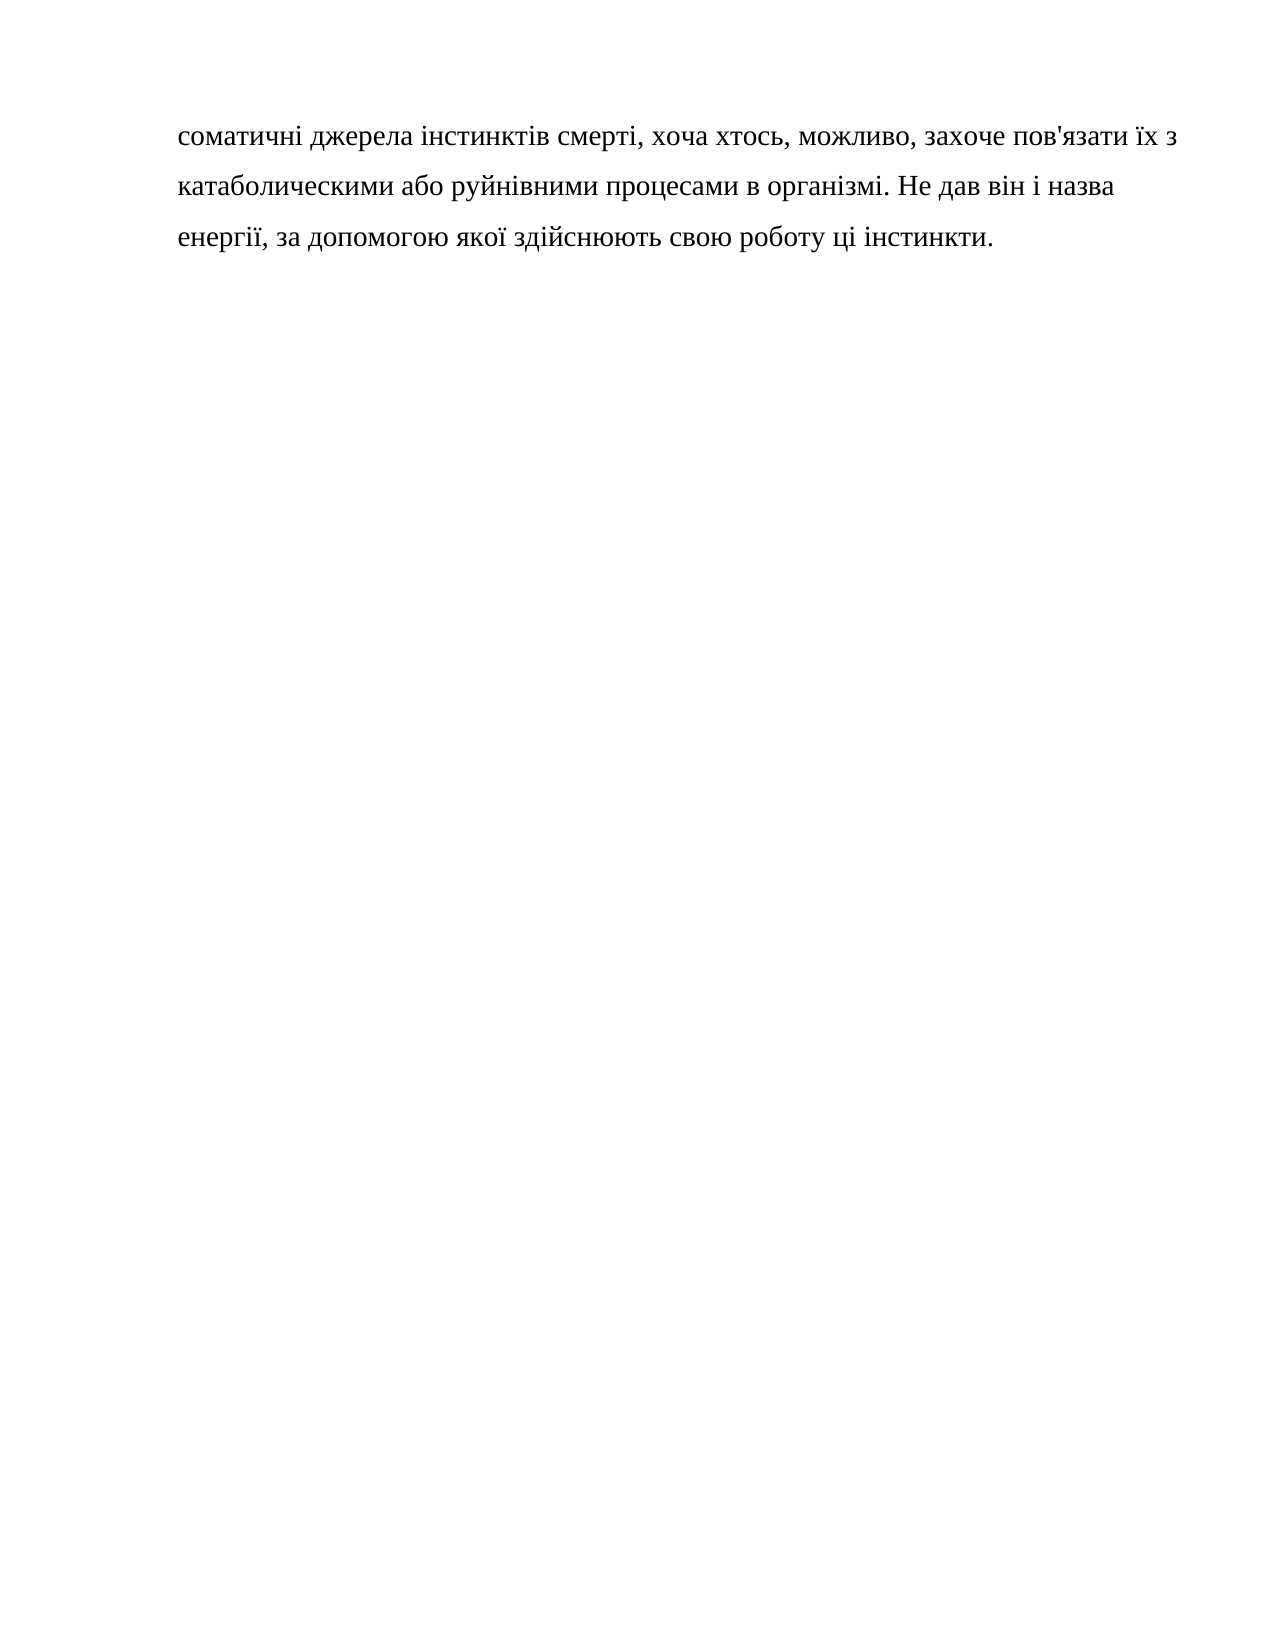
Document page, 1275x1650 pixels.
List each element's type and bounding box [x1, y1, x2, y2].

text [177, 118, 1186, 252]
